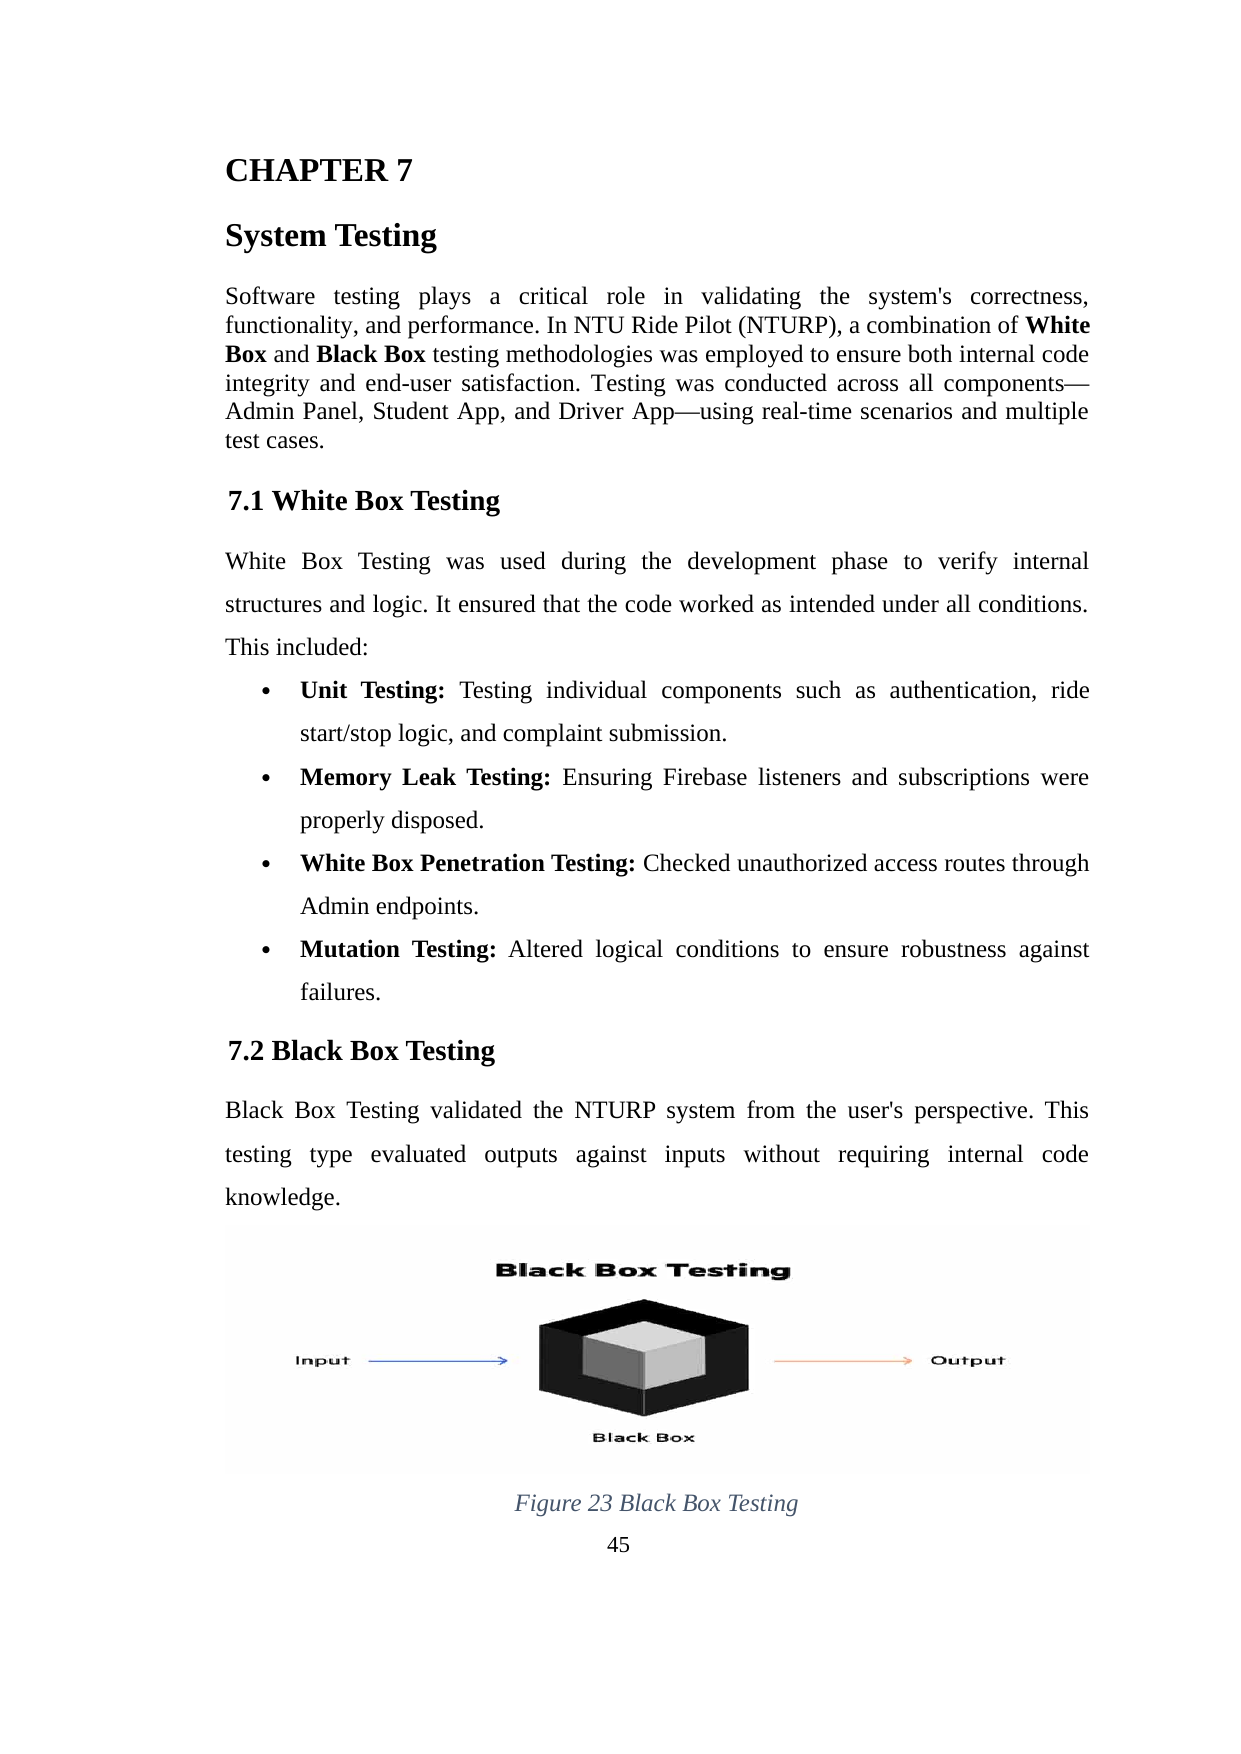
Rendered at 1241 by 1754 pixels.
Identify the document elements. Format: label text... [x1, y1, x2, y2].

subtitle CHAPTER 7 [225, 150, 1054, 188]
subtitle 7.2 Black Box Testing [228, 1033, 1090, 1066]
picture [225, 1225, 1090, 1474]
list Memory Leak Testing: Ensuring Firebase listeners and subscriptions were properly disposed. [262, 762, 1090, 833]
subtitle System Testing [225, 216, 1054, 254]
list Mutation Testing: Altered logical conditions to ensure robustness against failures. [262, 934, 1090, 1006]
list White Box Penetration Testing: Checked unauthorized access routes through Admin endpoints. [262, 848, 1090, 920]
text White Box Testing was used during the development phase to verify internal structures and logic. It ensured that the code worked as intended under all conditions. This included: [225, 546, 1090, 661]
subtitle 7.1 White Box Testing [228, 483, 1090, 517]
list Unit Testing: Testing individual components such as authentication, ride start/stop logic, and complaint submission. [262, 675, 1090, 747]
text Black Box Testing validated the NTURP system from the user's perspective. This testing type evaluated outputs against inputs without requiring internal code knowledge. [225, 1096, 1090, 1211]
text Software testing plays a critical role in validating the system's correctness, functionality, and performance. In NTU Ride Pilot (NTURP), a combination of White Box and Black Box testing methodologies was employed to ensure both internal code integrity and end-user satisfaction. Testing was conducted across all components—Admin Panel, Student App, and Driver App—using real-time scenarios and multiple test cases. [225, 281, 1090, 454]
